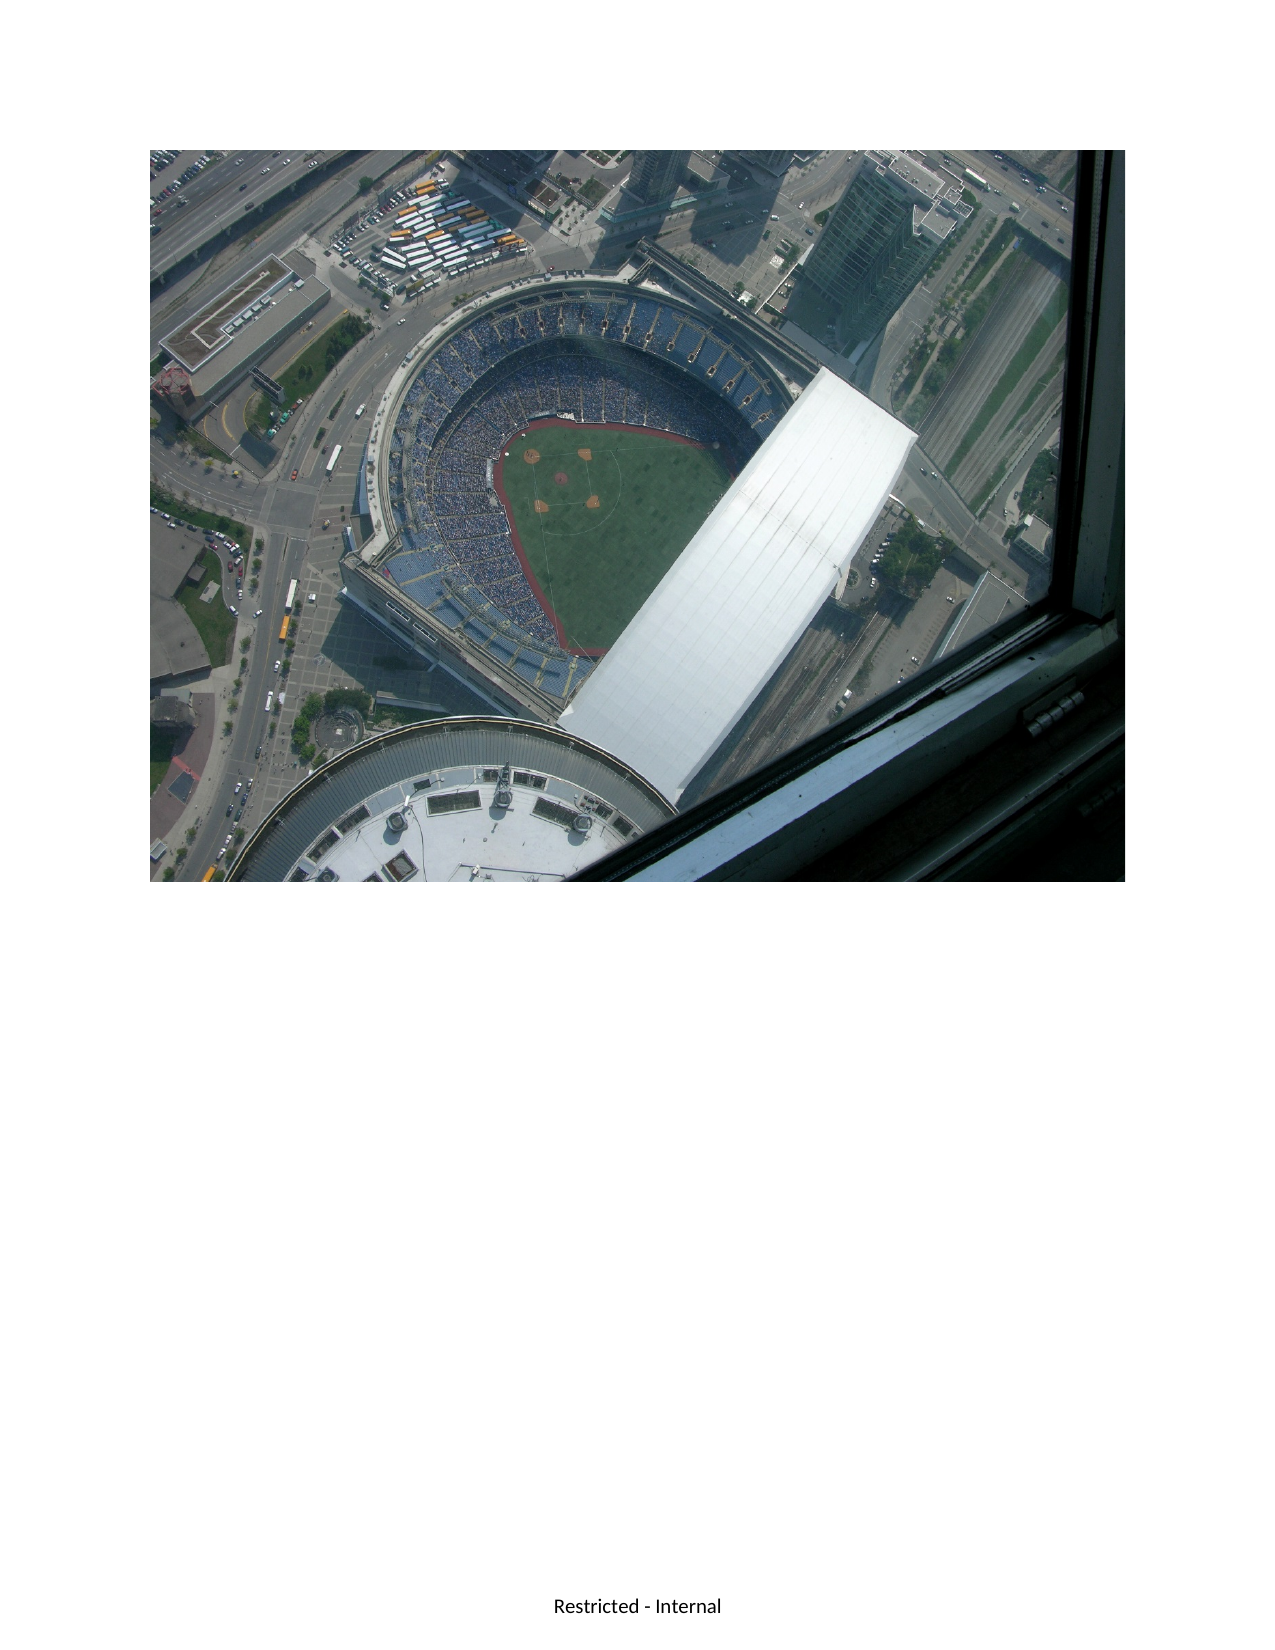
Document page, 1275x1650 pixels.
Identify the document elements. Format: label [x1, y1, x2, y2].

picture [150, 150, 1125, 882]
